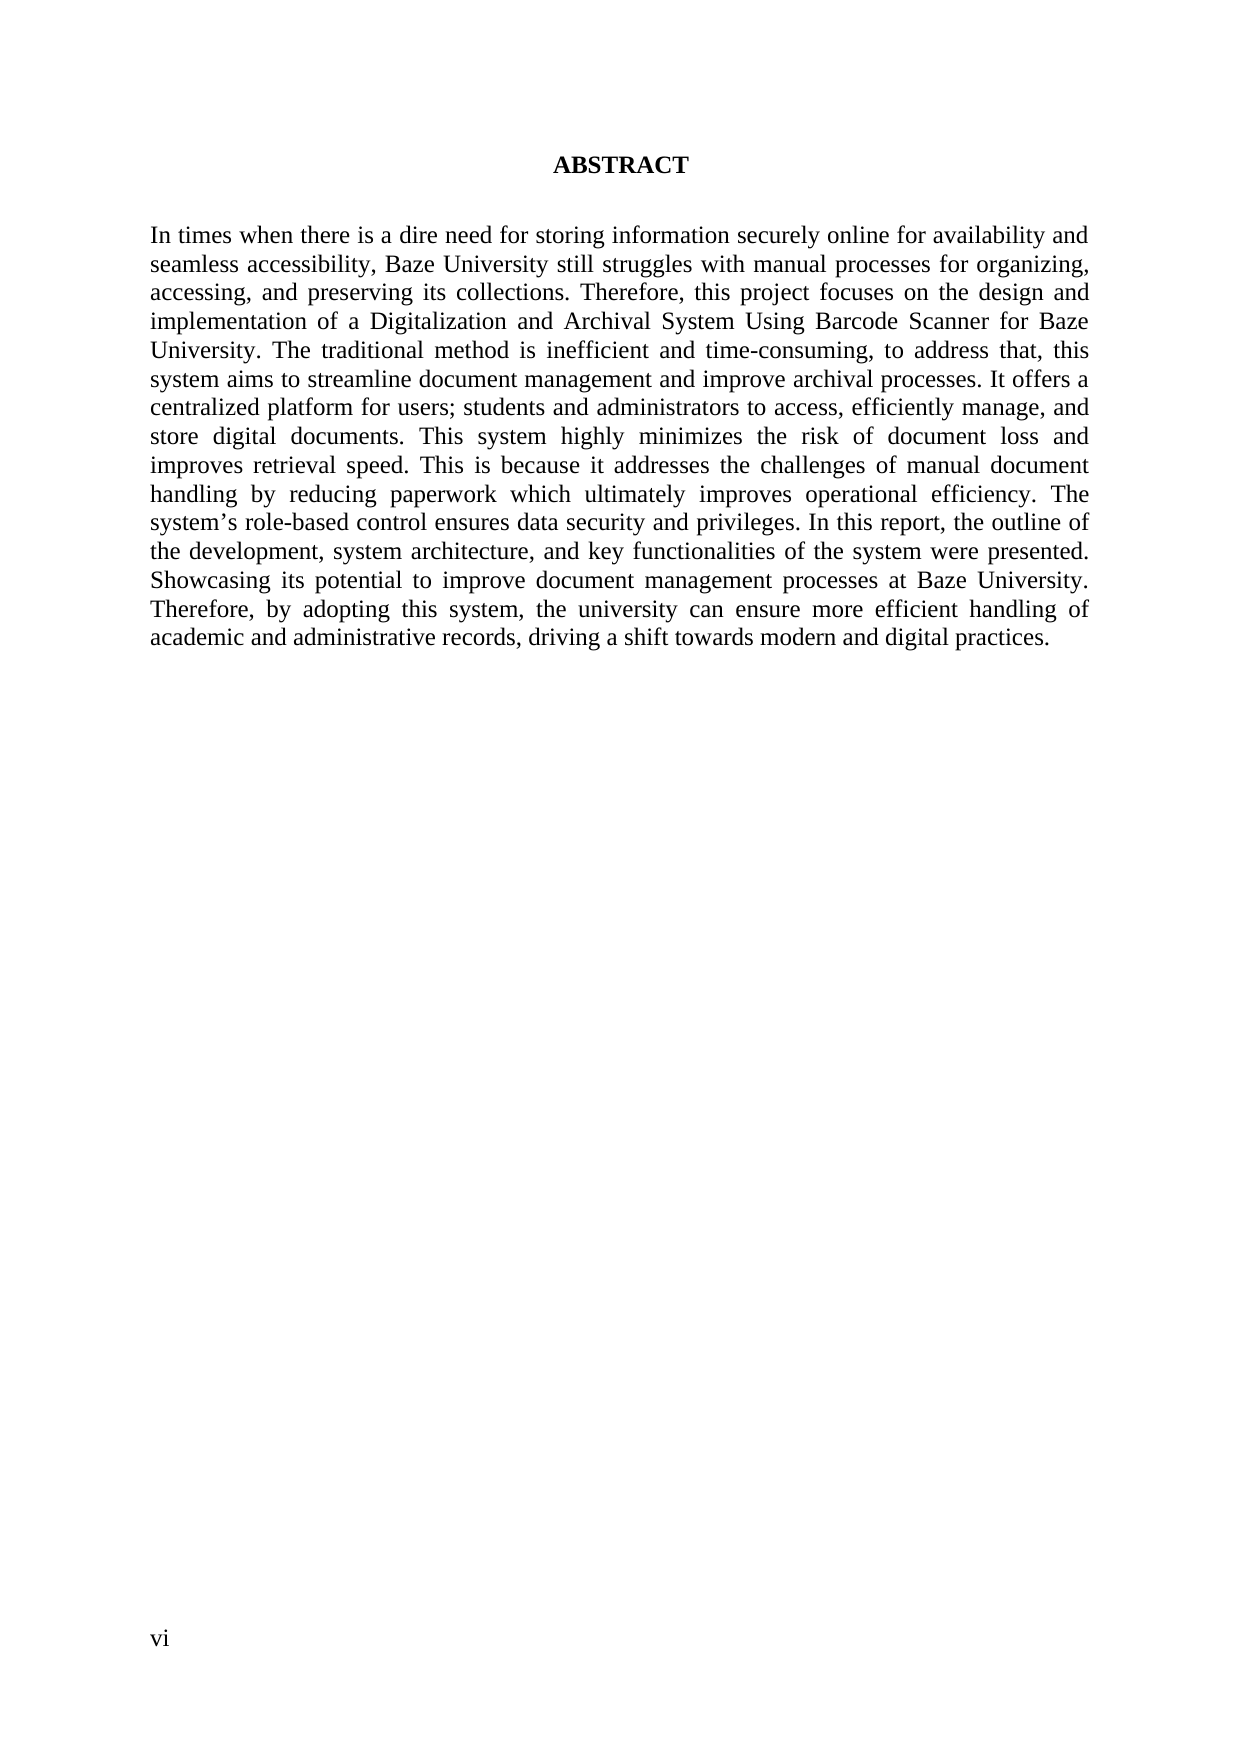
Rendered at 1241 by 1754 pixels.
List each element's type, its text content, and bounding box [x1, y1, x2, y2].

text In times when there is a dire need for storing information securely online for availability and seamless accessibility, Baze University still struggles with manual processes for organizing, accessing, and preserving its collections. Therefore, this project focuses on the design and implementation of a Digitalization and Archival System Using Barcode Scanner for Baze University. The traditional method is inefficient and time-consuming, to address that, this system aims to streamline document management and improve archival processes. It offers a centralized platform for users; students and administrators to access, efficiently manage, and store digital documents. This system highly minimizes the risk of document loss and improves retrieval speed. This is because it addresses the challenges of manual document handling by reducing paperwork which ultimately improves operational efficiency. The system’s role-based control ensures data security and privileges. In this report, the outline of the development, system architecture, and key functionalities of the system were presented. Showcasing its potential to improve document management processes at Baze University. Therefore, by adopting this system, the university can ensure more efficient handling of academic and administrative records, driving a shift towards modern and digital practices. [150, 220, 1090, 651]
subtitle ABSTRACT [152, 150, 1090, 179]
